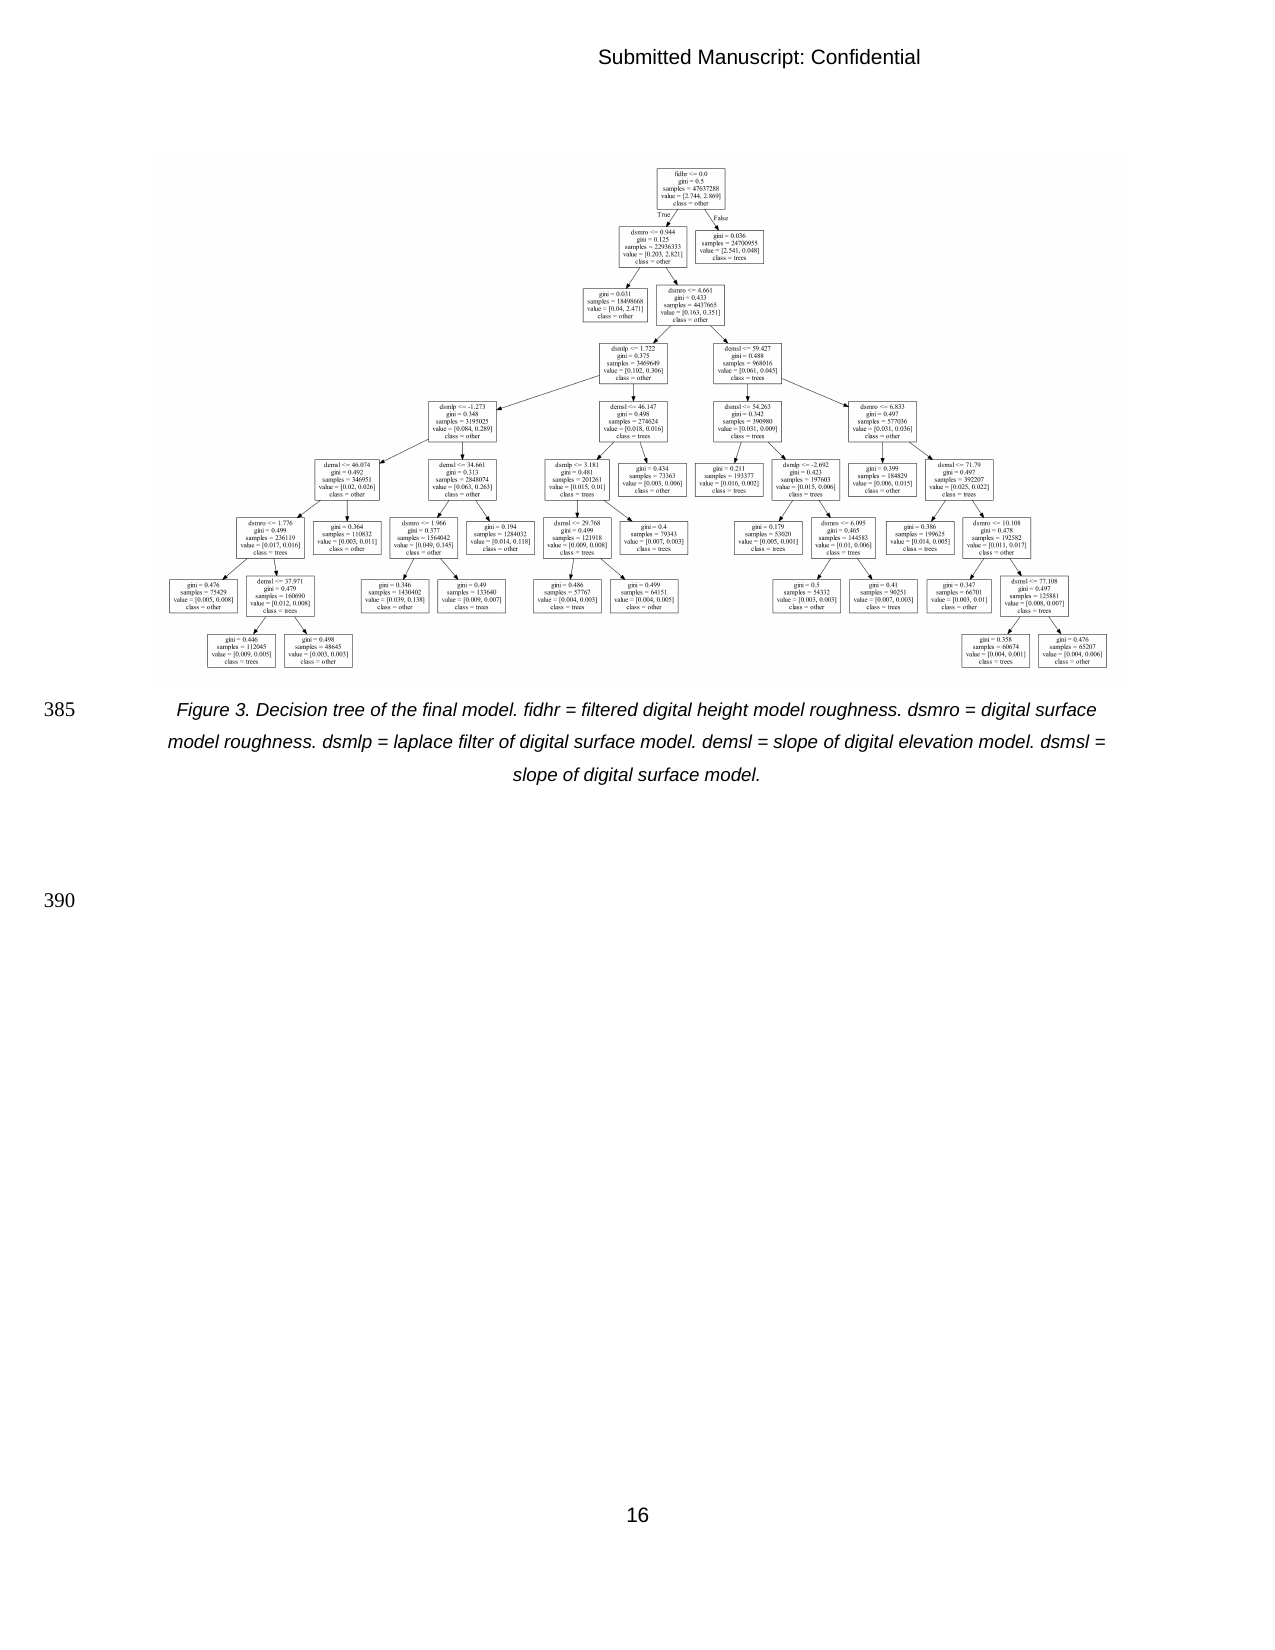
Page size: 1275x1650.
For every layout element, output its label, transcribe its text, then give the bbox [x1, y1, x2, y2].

picture [150, 150, 1125, 687]
text Figure 3. Decision tree of the final model. fidhr = filtered digital height model roughness. dsmro = digital surface model roughness. dsmlp = laplace filter of digital surface model. demsl = slope of digital elevation model. dsmsl = slope of digital surface model. [150, 699, 1125, 785]
